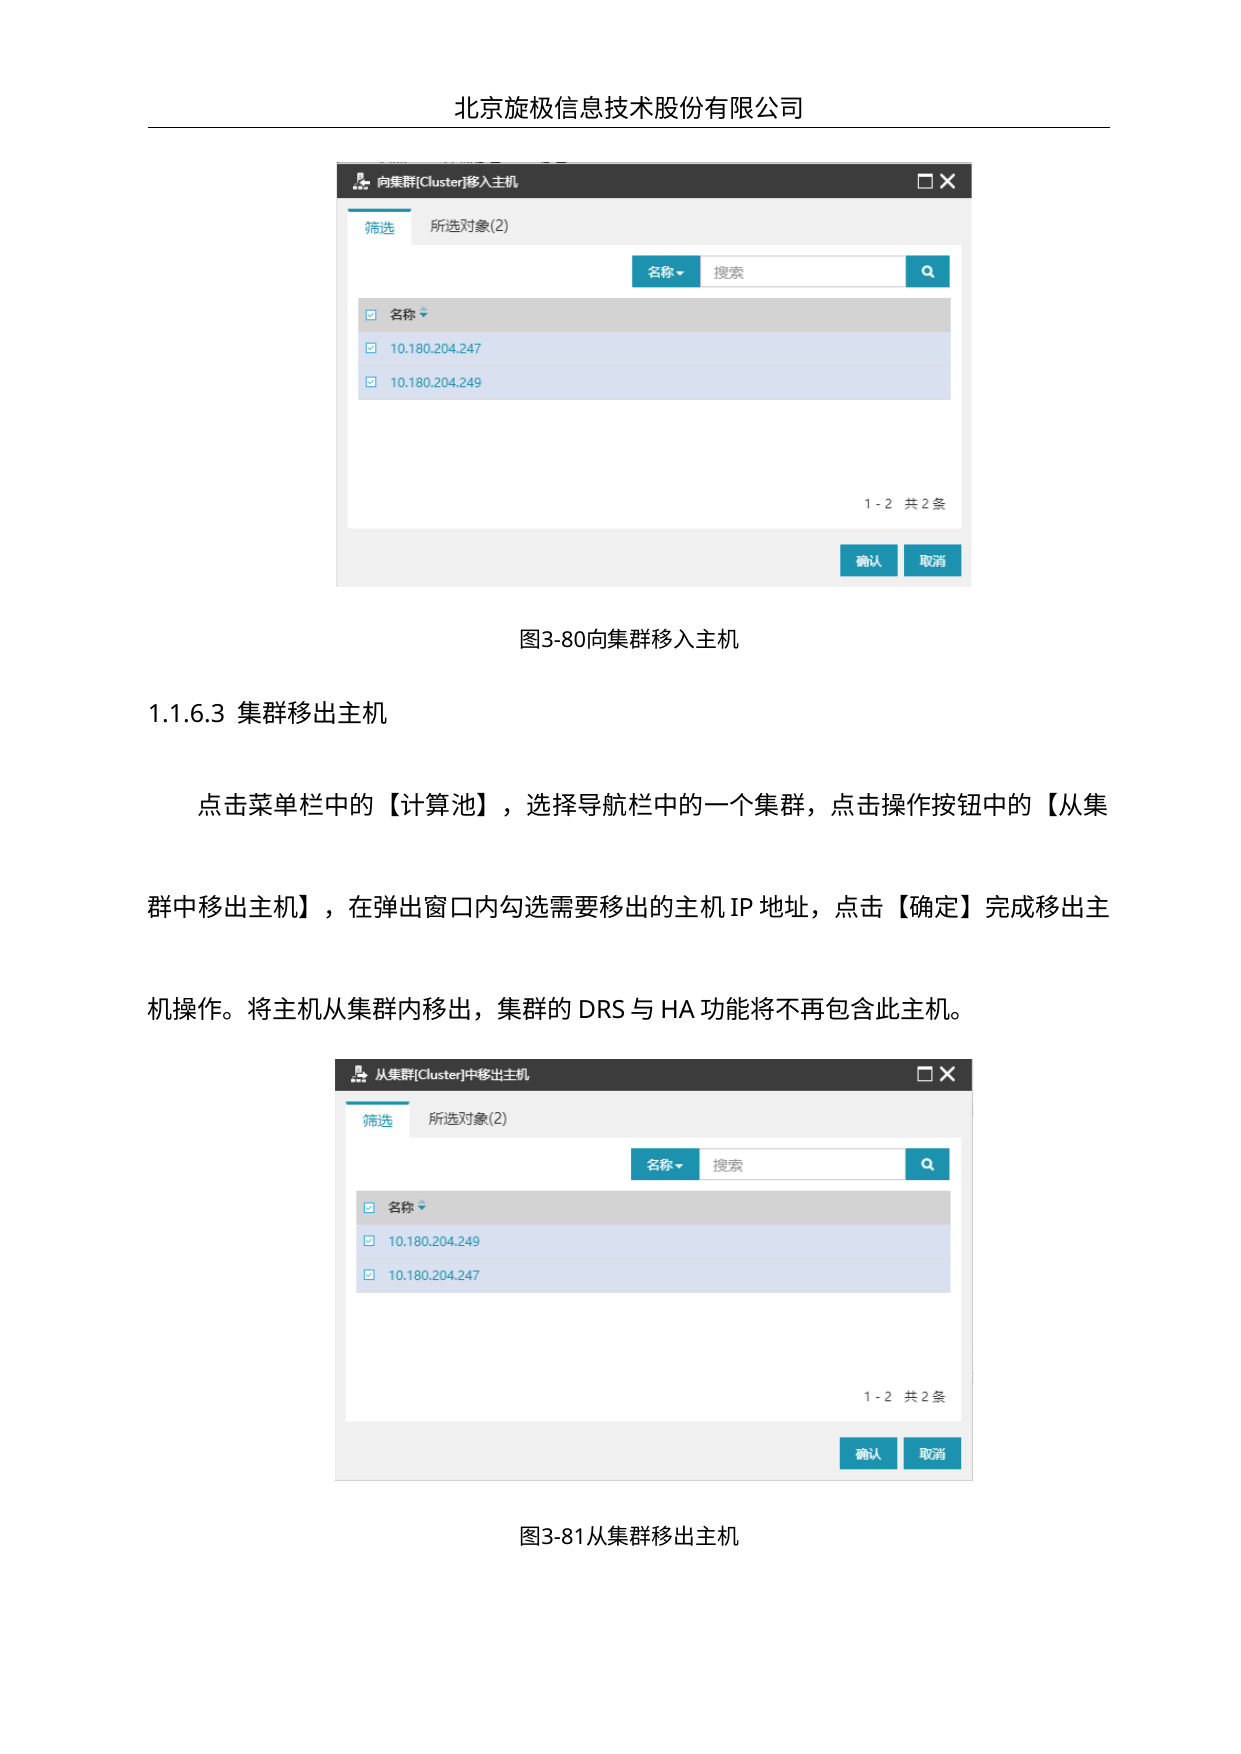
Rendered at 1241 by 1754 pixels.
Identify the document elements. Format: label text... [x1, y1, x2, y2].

subtitle 集群移出主机 [148, 677, 1110, 745]
text 图3-80向集群移入主机 [148, 621, 1110, 655]
text 点击菜单栏中的【计算池】，选择导航栏中的一个集群，点击操作按钮中的【从集群中移出主机】，在弹出窗口内勾选需要移出的主机IP地址，点击【确定】完成移出主机操作。将主机从集群内移出，集群的DRS与HA功能将不再包含此主机。 [148, 769, 1110, 1041]
text 图3-81从集群移出主机 [148, 1518, 1110, 1552]
picture [336, 162, 972, 587]
picture [335, 1059, 974, 1481]
